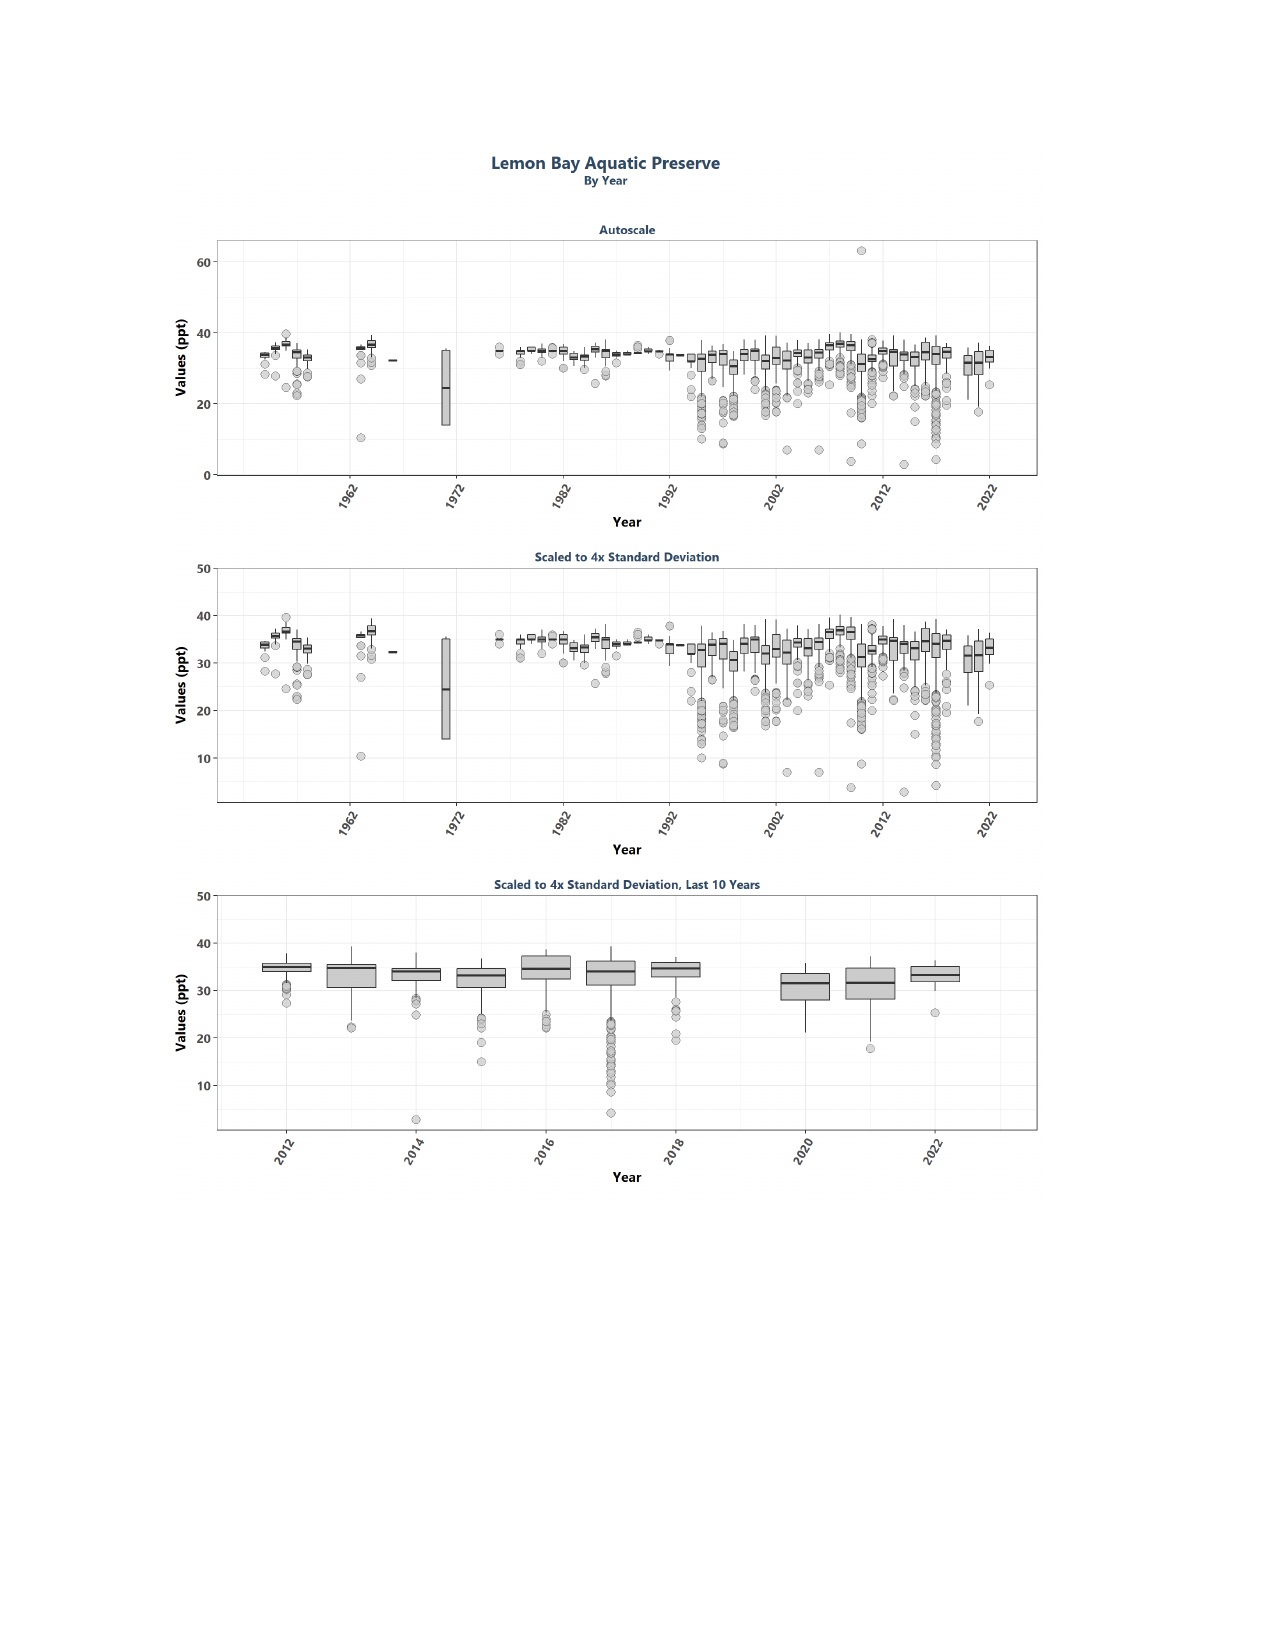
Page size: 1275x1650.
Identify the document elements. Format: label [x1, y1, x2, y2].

picture [168, 150, 1044, 1200]
